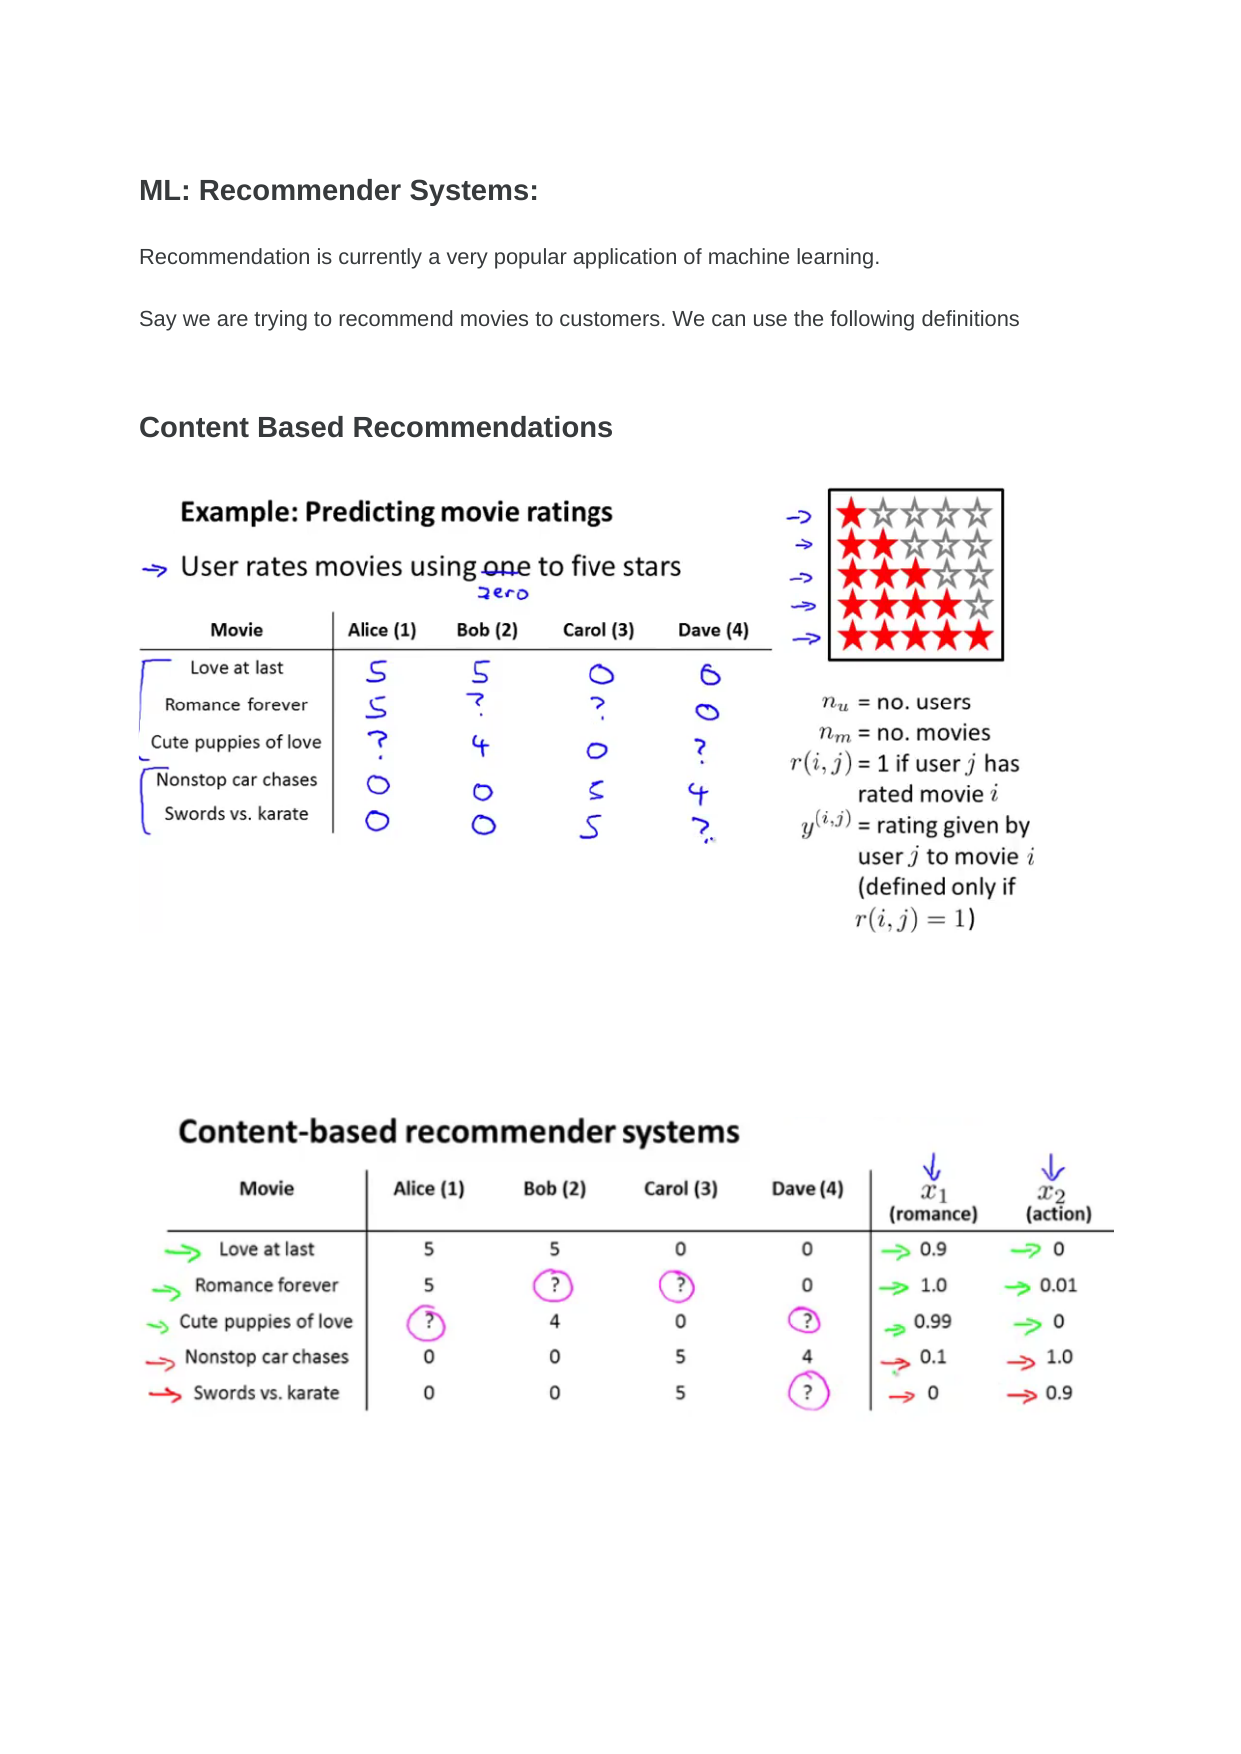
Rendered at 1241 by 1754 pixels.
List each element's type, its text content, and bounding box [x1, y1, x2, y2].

text Recommendation is currently a very popular application of machine learning. [139, 237, 1101, 269]
subtitle ML: Recommender Systems: [139, 150, 1101, 206]
subtitle Content Based Recommendations [139, 387, 1101, 444]
text Say we are trying to recommend movies to customers. We can use the following definitions [139, 300, 1101, 331]
picture [138, 1117, 1114, 1425]
picture [138, 475, 1043, 933]
